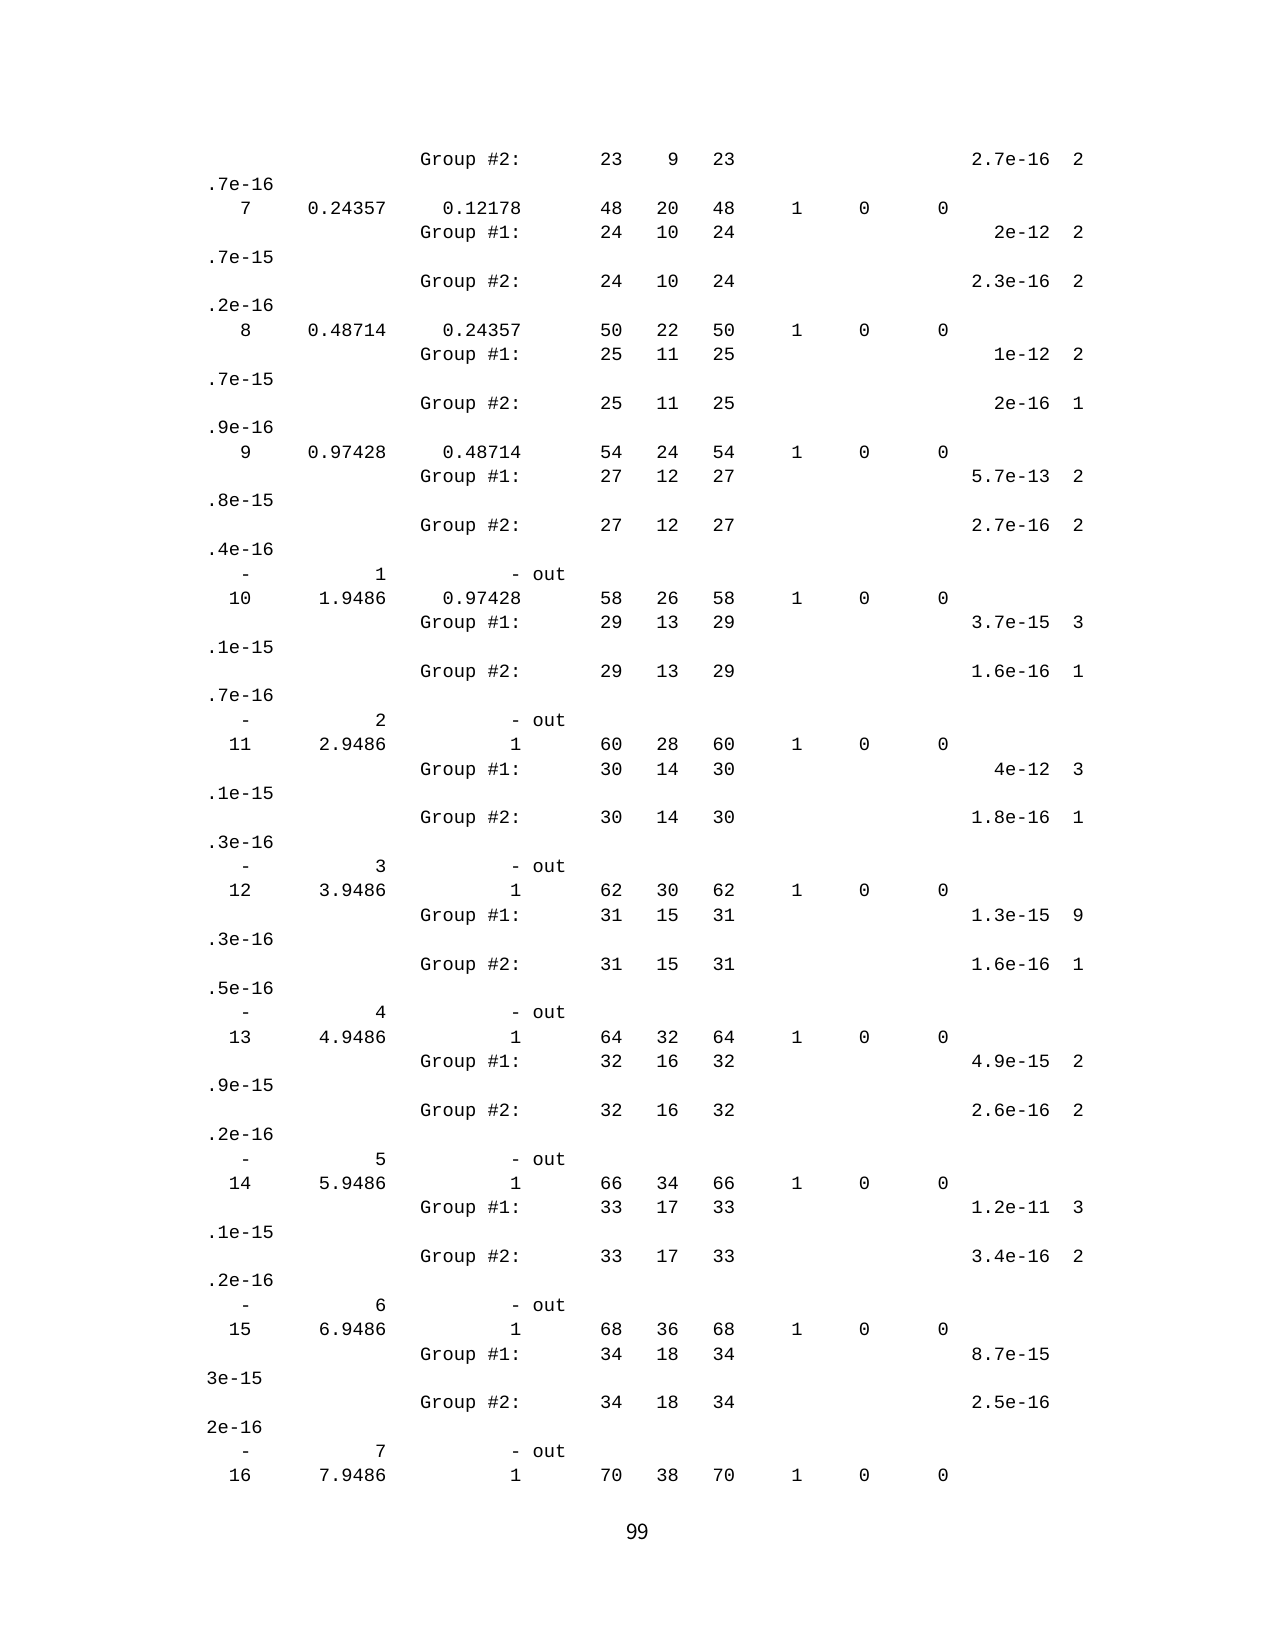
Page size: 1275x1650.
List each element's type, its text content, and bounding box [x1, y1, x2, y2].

text Group #2: 31 15 31 1.6e-16 1.5e-16 [206, 954, 1087, 1000]
text 9 0.97428 0.48714 54 24 54 1 0 0 [206, 442, 1087, 464]
text Group #2: 27 12 27 2.7e-16 2.4e-16 [206, 516, 1087, 561]
text Group #1: 33 17 33 1.2e-11 3.1e-15 [206, 1198, 1087, 1244]
text Group #2: 34 18 34 2.5e-16 2e-16 [206, 1393, 1087, 1439]
text Group #1: 25 11 25 1e-12 2.7e-15 [206, 345, 1087, 391]
text - 1 - out [206, 564, 1087, 586]
text - 6 - out [206, 1296, 1087, 1317]
text Group #1: 34 18 34 8.7e-15 3e-15 [206, 1344, 1087, 1390]
text - 2 - out [206, 711, 1087, 732]
text 15 6.9486 1 68 36 68 1 0 0 [206, 1320, 1087, 1341]
text Group #1: 24 10 24 2e-12 2.7e-15 [206, 223, 1087, 269]
text Group #1: 27 12 27 5.7e-13 2.8e-15 [206, 467, 1087, 512]
text Group #2: 25 11 25 2e-16 1.9e-16 [206, 394, 1087, 439]
text 14 5.9486 1 66 34 66 1 0 0 [206, 1174, 1087, 1195]
text - 7 - out [206, 1442, 1087, 1463]
text - 4 - out [206, 1003, 1087, 1024]
text - 3 - out [206, 857, 1087, 878]
text Group #1: 32 16 32 4.9e-15 2.9e-15 [206, 1052, 1087, 1097]
text Group #2: 24 10 24 2.3e-16 2.2e-16 [206, 272, 1087, 317]
text Group #2: 29 13 29 1.6e-16 1.7e-16 [206, 662, 1087, 707]
text Group #1: 30 14 30 4e-12 3.1e-15 [206, 759, 1087, 805]
text - 5 - out [206, 1149, 1087, 1171]
text Group #2: 33 17 33 3.4e-16 2.2e-16 [206, 1247, 1087, 1292]
text 7 0.24357 0.12178 48 20 48 1 0 0 [206, 199, 1087, 220]
text 10 1.9486 0.97428 58 26 58 1 0 0 [206, 589, 1087, 610]
text Group #1: 29 13 29 3.7e-15 3.1e-15 [206, 613, 1087, 659]
text 16 7.9486 1 70 38 70 1 0 0 [206, 1466, 1087, 1487]
text 13 4.9486 1 64 32 64 1 0 0 [206, 1027, 1087, 1049]
text Group #1: 31 15 31 1.3e-15 9.3e-16 [206, 906, 1087, 951]
text Group #2: 32 16 32 2.6e-16 2.2e-16 [206, 1101, 1087, 1146]
text 11 2.9486 1 60 28 60 1 0 0 [206, 735, 1087, 756]
text Group #2: 23 9 23 2.7e-16 2.7e-16 [206, 150, 1087, 196]
text 12 3.9486 1 62 30 62 1 0 0 [206, 881, 1087, 902]
text 8 0.48714 0.24357 50 22 50 1 0 0 [206, 321, 1087, 342]
text Group #2: 30 14 30 1.8e-16 1.3e-16 [206, 808, 1087, 854]
